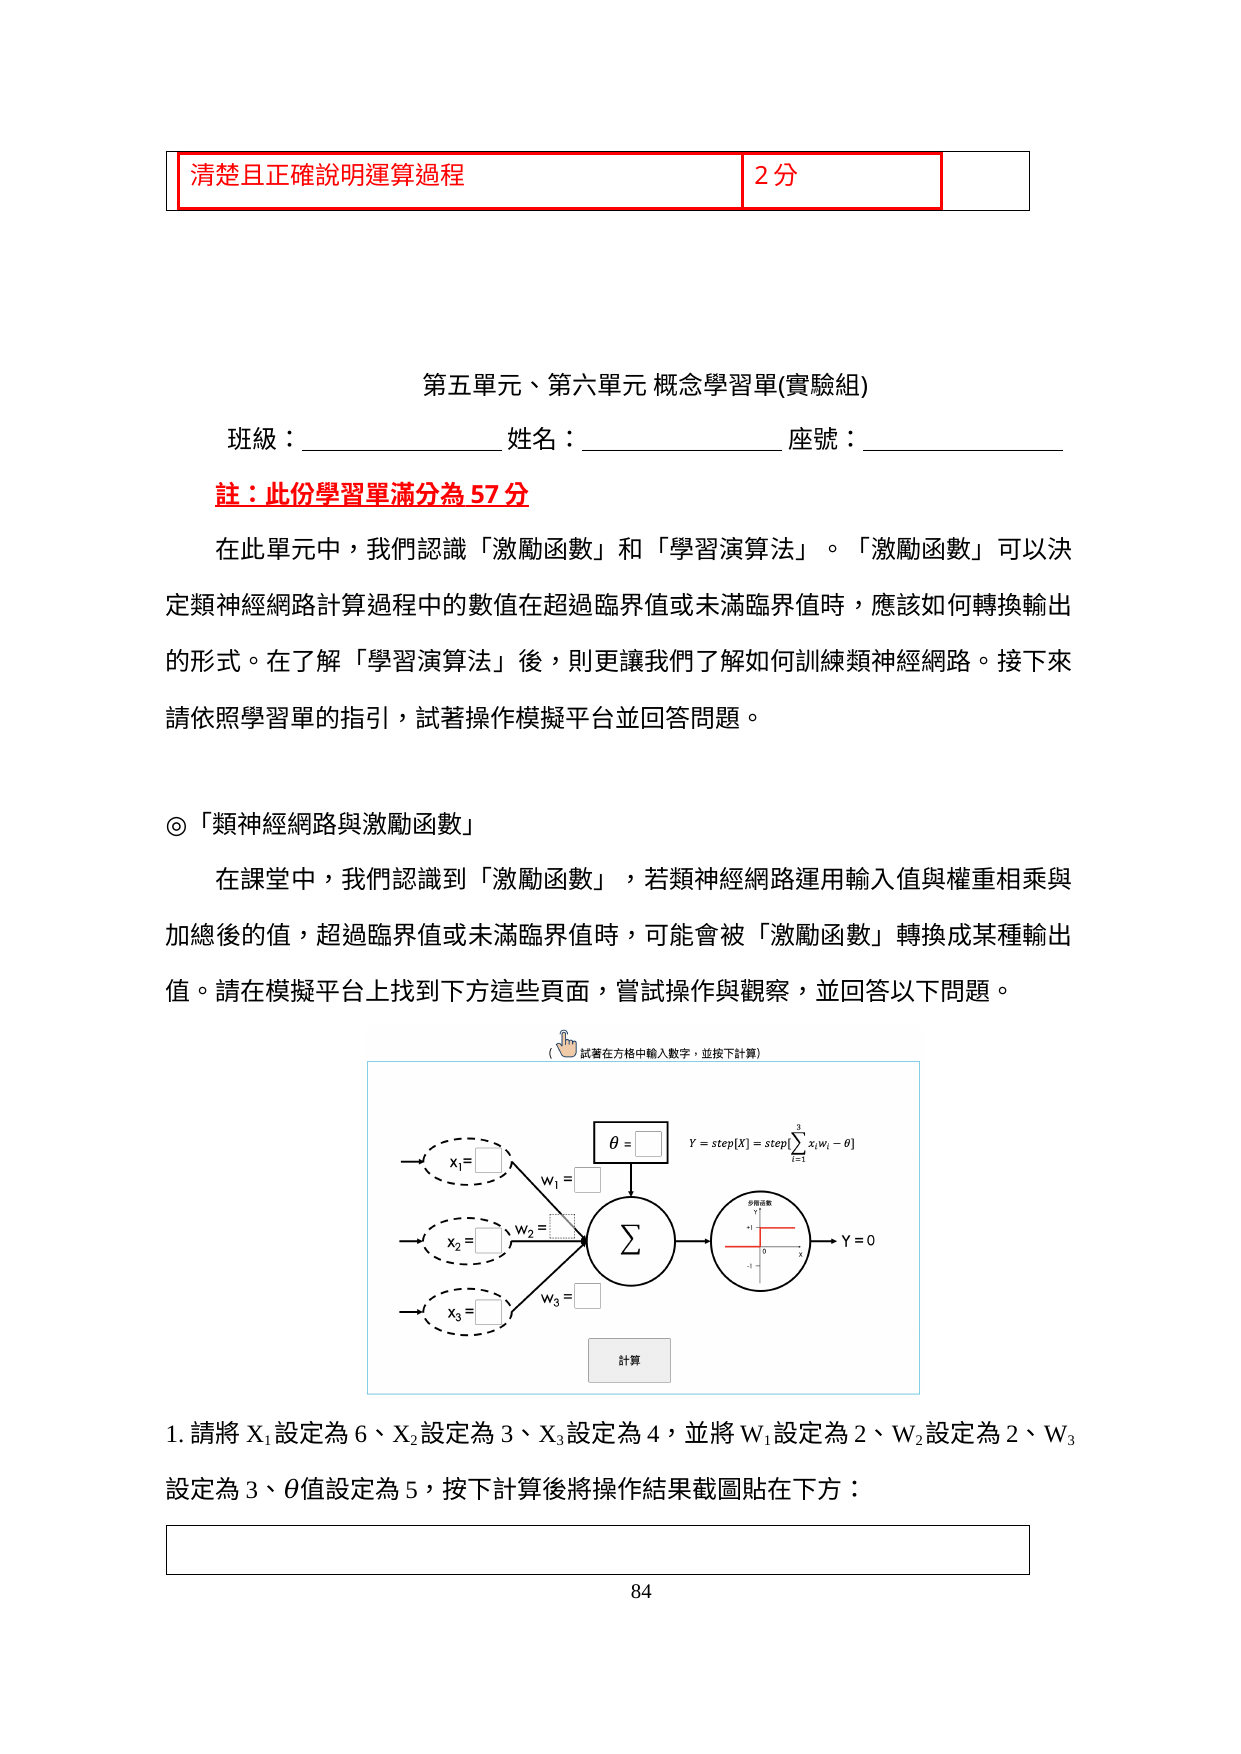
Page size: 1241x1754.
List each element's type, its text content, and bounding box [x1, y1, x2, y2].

table_header [943, 152, 1029, 210]
table_header [167, 1526, 1029, 1574]
picture [364, 1026, 926, 1399]
text 註：此份學習單滿分為57分 [165, 474, 1075, 511]
table_header [744, 155, 940, 207]
text 班級：＿＿＿＿＿＿＿＿ 姓名：＿＿＿＿＿＿＿＿ 座號：＿＿＿＿＿＿＿＿ [165, 420, 1075, 456]
text 1. 請將X1設定為6、X2設定為3、X3設定為4，並將W1設定為2、W2設定為2、W3設定為3、𝜃值設定為5，按下計算後將操作結果截圖貼在下方： [165, 1413, 1075, 1507]
text 在此單元中，我們認識「激勵函數」和「學習演算法」。「激勵函數」可以決定類神經網路計算過程中的數值在超過臨界值或未滿臨界值時，應該如何轉換輸出的形式。在了解「學習演算法」後，則更讓我們了解如何訓練類神經網路。接下來請依照學習單的指引，試著操作模擬平台並回答問題。 [165, 529, 1075, 735]
table_header [167, 152, 177, 210]
table_header [180, 155, 741, 207]
text 第五單元、第六單元 概念學習單(實驗組) [165, 366, 1075, 402]
text 在課堂中，我們認識到「激勵函數」，若類神經網路運用輸入值與權重相乘與加總後的值，超過臨界值或未滿臨界值時，可能會被「激勵函數」轉換成某種輸出值。請在模擬平台上找到下方這些頁面，嘗試操作與觀察，並回答以下問題。 [165, 858, 1075, 1008]
text ◎「類神經網路與激勵函數」 [165, 804, 1075, 840]
